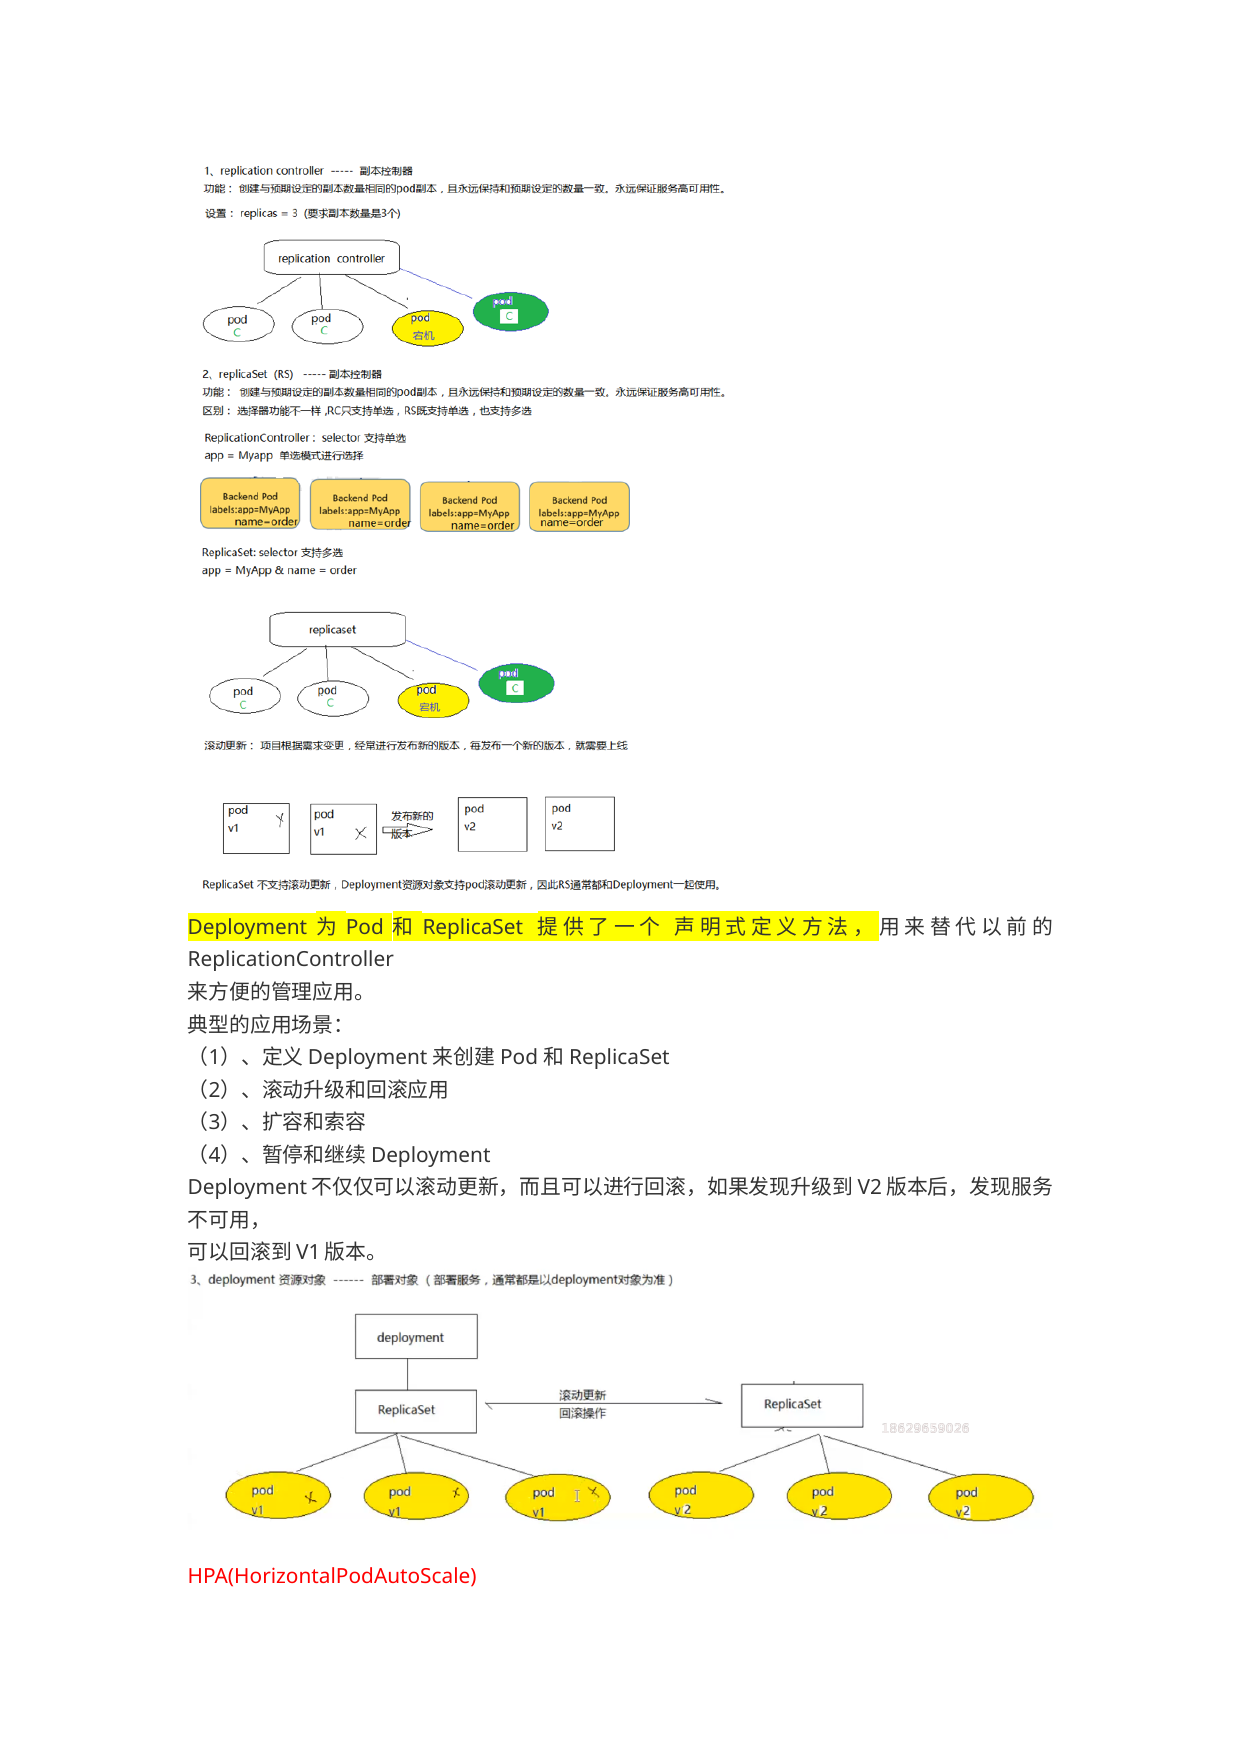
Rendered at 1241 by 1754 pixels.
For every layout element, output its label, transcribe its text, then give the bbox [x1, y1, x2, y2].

picture [187, 162, 787, 906]
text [187, 1559, 1053, 1592]
picture [187, 1267, 1053, 1551]
text Deployment为Pod和ReplicaSet 提供了一个 声明式定义方法，用来替代以前的 ReplicationController 来方便的管理应用。 典型的应用场景： （1）、定义Deployment 来创建 Pod 和 ReplicaSet （2）、滚动升级和回滚应用 （3）、扩容和索容 （4）、暂停和继续 Deployment Deployment不仅仅可以滚动更新，而且可以进行回滚，如果发现升级到V2版本后，发现服务不可用， 可以回滚到V1版本。 [187, 909, 1053, 1267]
